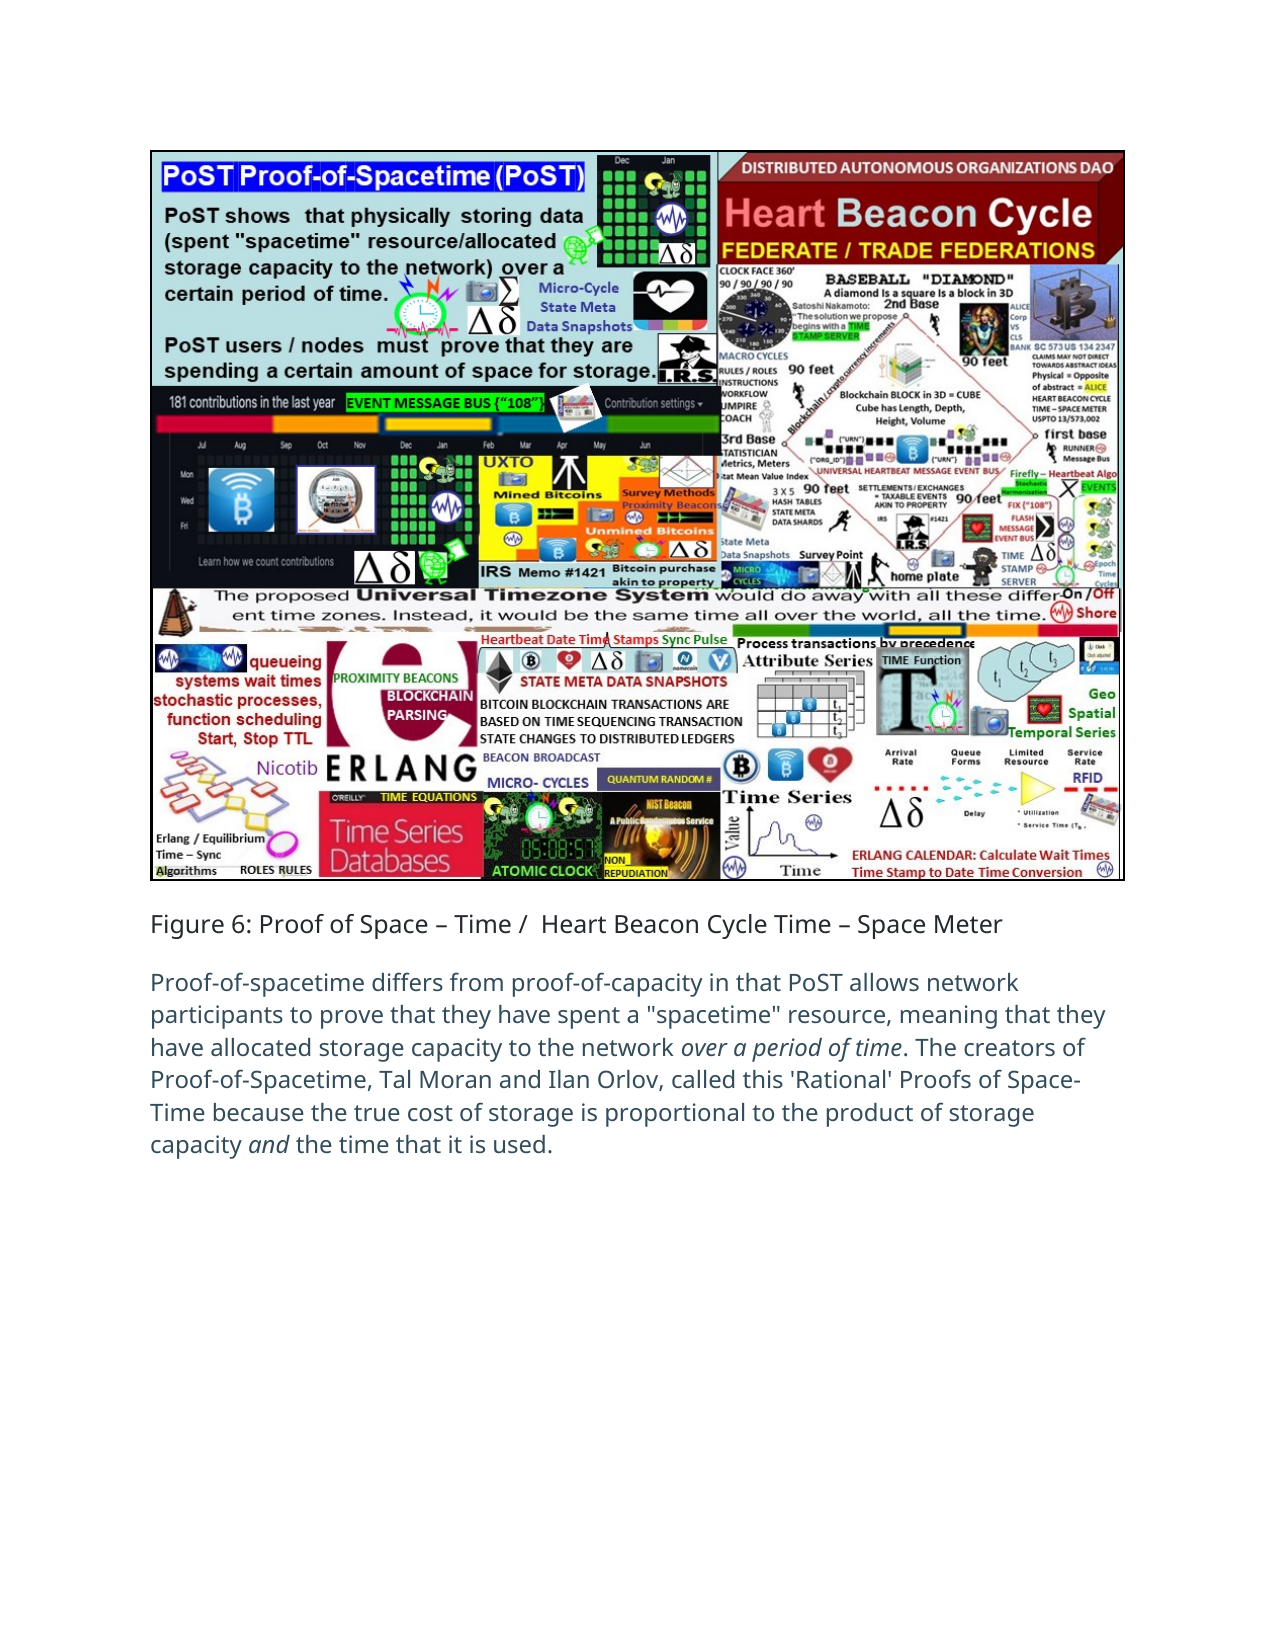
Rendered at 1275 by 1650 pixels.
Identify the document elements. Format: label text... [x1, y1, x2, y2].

text Proof-of-spacetime differs from proof-of-capacity in that PoST allows network participants to prove that they have spent a "spacetime" resource, meaning that they have allocated storage capacity to the network over a period of time. The creators of Proof-of-Spacetime, Tal Moran and Ilan Orlov, called this 'Rational' Proofs of Space-Time because the true cost of storage is proportional to the product of storage capacity and the time that it is used. [150, 965, 1125, 1161]
text Figure 6: Proof of Space – Time / Heart Beacon Cycle Time – Space Meter [150, 906, 1125, 940]
picture [152, 152, 1123, 879]
